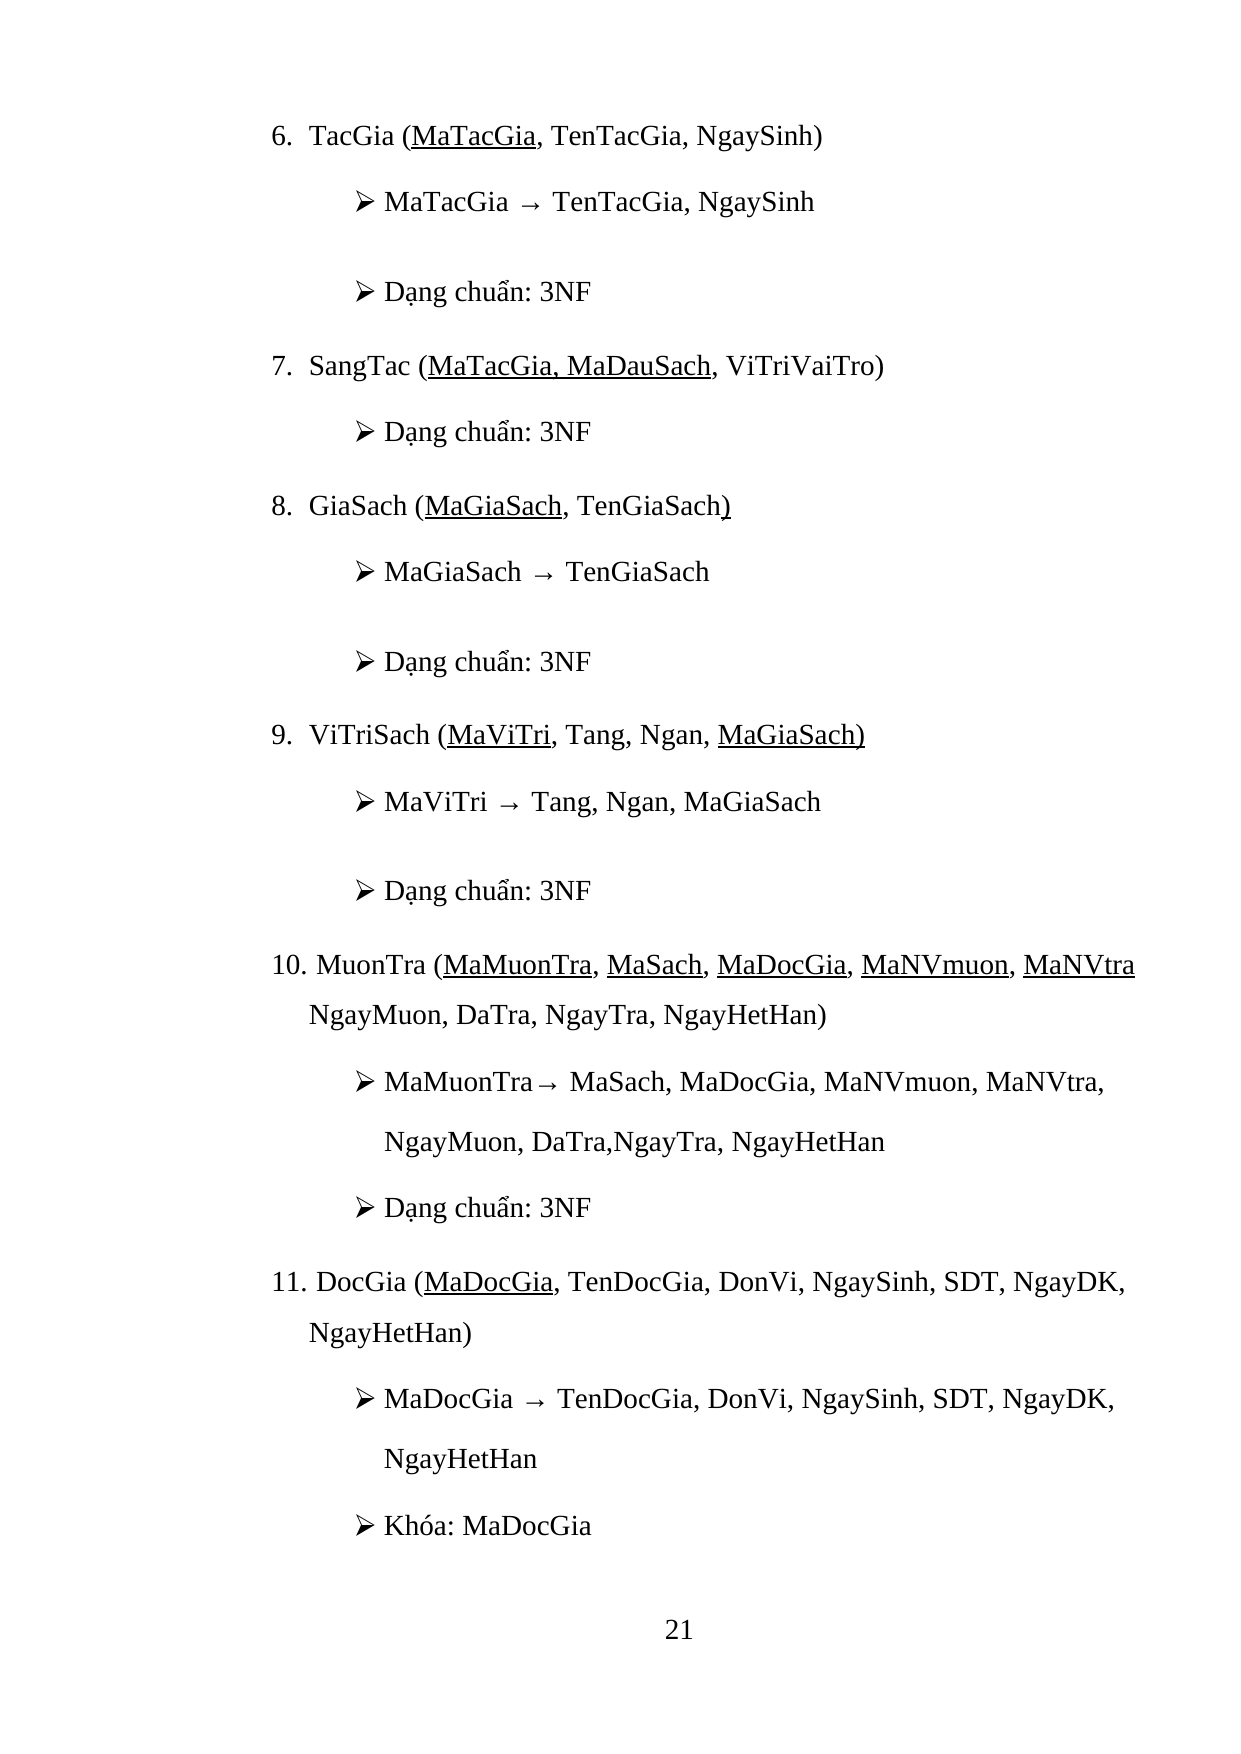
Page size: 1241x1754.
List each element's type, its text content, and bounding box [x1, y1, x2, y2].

list MaGiaSach → TenGiaSach [354, 538, 1181, 598]
list MaTacGia → TenTacGia, NgaySinh [354, 168, 1181, 228]
list Dạng chuẩn: 3NF [354, 857, 1181, 917]
list Dạng chuẩn: 3NF [354, 1175, 1181, 1234]
list TacGia (MaTacGia, TenTacGia, NgaySinh) [271, 118, 1181, 152]
list Dạng chuẩn: 3NF [354, 258, 1181, 318]
list GiaSach (MaGiaSach, TenGiaSach) [271, 488, 1181, 521]
list DocGia (MaDocGia, TenDocGia, DonVi, NgaySinh, SDT, NgayDK, NgayHetHan) [271, 1264, 1181, 1348]
list SangTac (MaTacGia, MaDauSach, ViTriVaiTro) [271, 348, 1181, 381]
list MaDocGia → TenDocGia, DonVi, NgaySinh, SDT, NgayDK, NgayHetHan [354, 1365, 1181, 1475]
list MuonTra (MaMuonTra, MaSach, MaDocGia, MaNVmuon, MaNVtra NgayMuon, DaTra, NgayTra, NgayHetHan) [271, 947, 1181, 1031]
list MaMuonTra→ MaSach, MaDocGia, MaNVmuon, MaNVtra, NgayMuon, DaTra,NgayTra, NgayHetHan [354, 1048, 1181, 1158]
list ViTriSach (MaViTri, Tang, Ngan, MaGiaSach) [271, 717, 1181, 751]
list Dạng chuẩn: 3NF [354, 398, 1181, 458]
list MaViTri → Tang, Ngan, MaGiaSach [354, 768, 1181, 828]
list Khóa: MaDocGia [354, 1492, 1181, 1552]
list Dạng chuẩn: 3NF [354, 628, 1181, 688]
